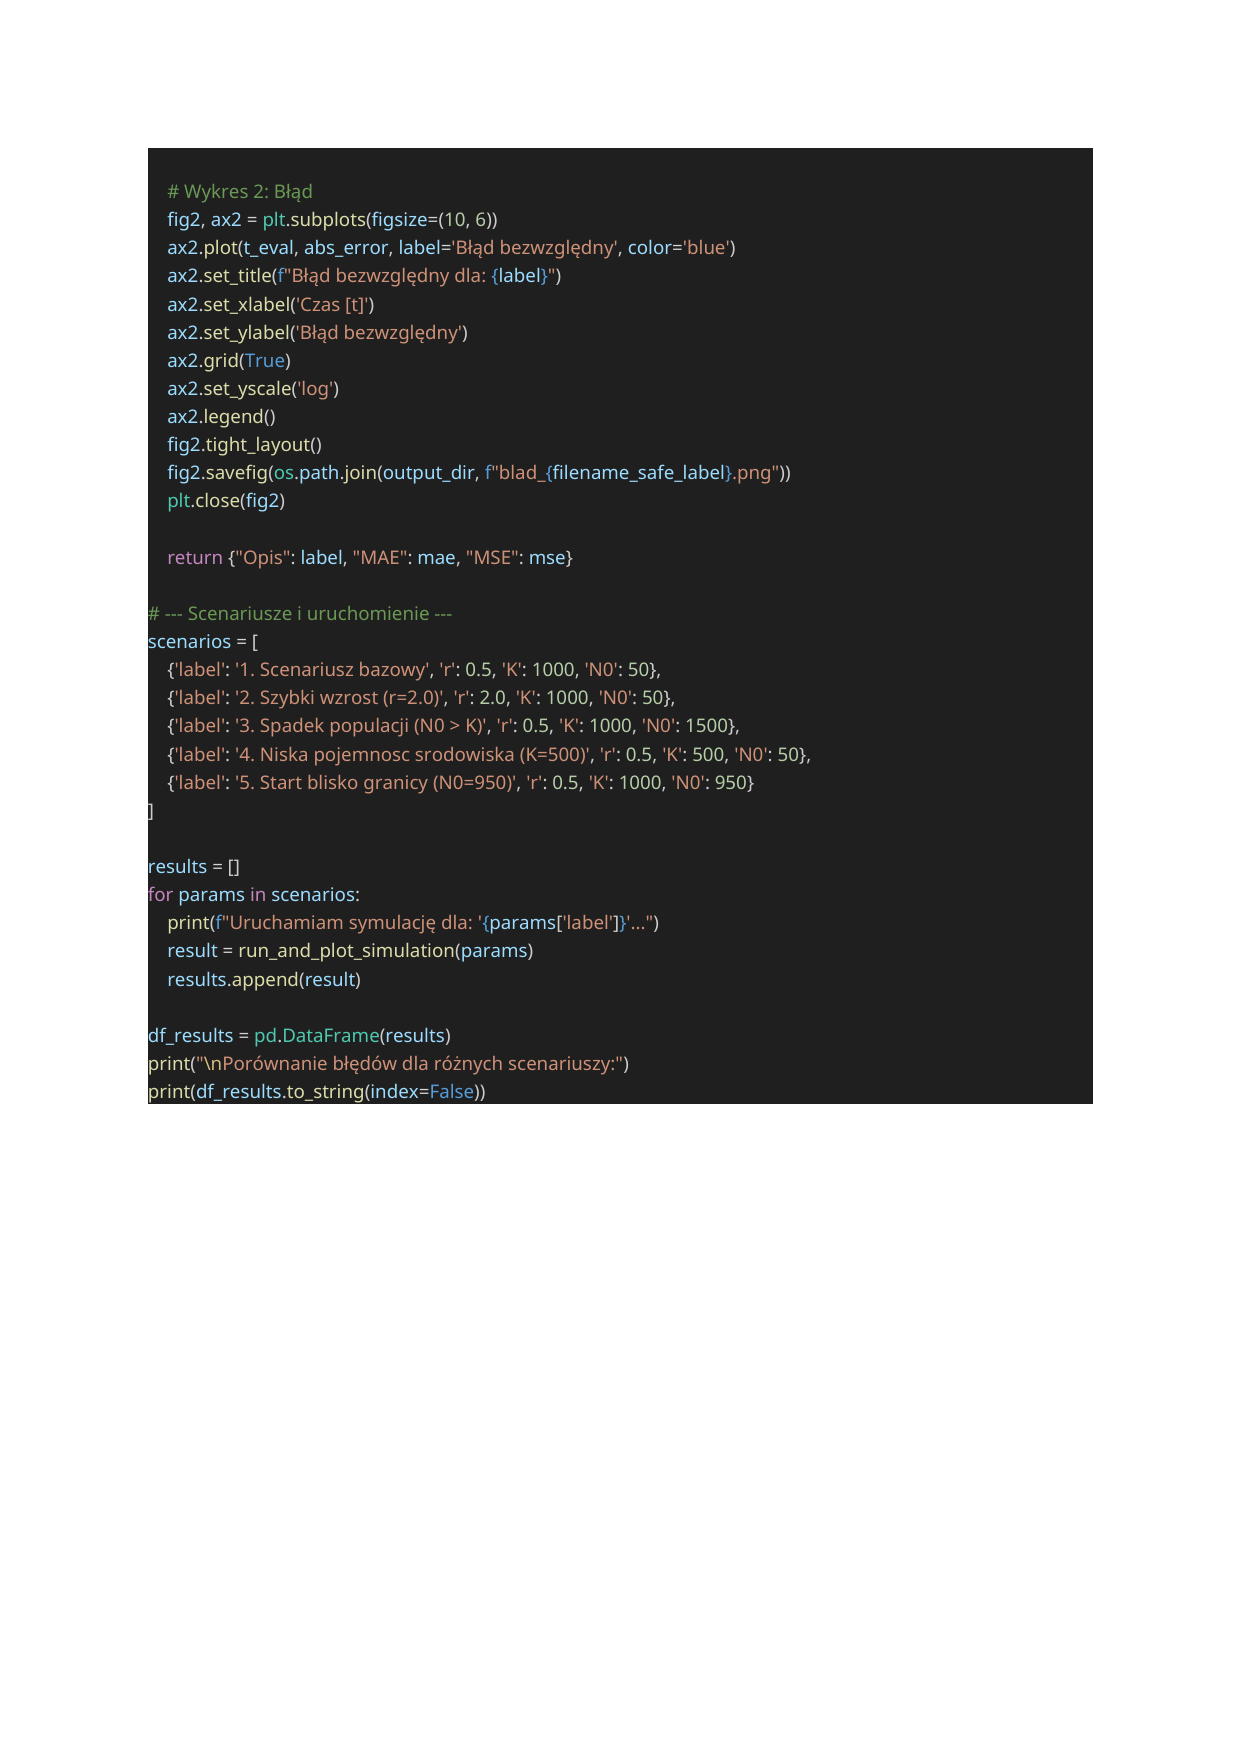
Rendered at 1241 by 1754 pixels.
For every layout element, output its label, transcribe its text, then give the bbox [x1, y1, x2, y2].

text print("\nPorównanie błędów dla różnych scenariuszy:") [148, 1048, 1093, 1076]
text {'label': '1. Scenariusz bazowy', 'r': 0.5, 'K': 1000, 'N0': 50}, [148, 654, 1093, 682]
text return {"Opis": label, "MAE": mae, "MSE": mse} [148, 541, 1093, 569]
text fig2, ax2 = plt.subplots(figsize=(10, 6)) [148, 204, 1093, 232]
text fig2.tight_layout() [148, 429, 1093, 457]
text results = [] [148, 851, 1093, 879]
text ax2.grid(True) [148, 344, 1093, 373]
text {'label': '2. Szybki wzrost (r=2.0)', 'r': 2.0, 'K': 1000, 'N0': 50}, [148, 682, 1093, 710]
text result = run_and_plot_simulation(params) [148, 935, 1093, 963]
text ax2.set_xlabel('Czas [t]') [148, 288, 1093, 316]
text ] [148, 794, 1093, 823]
text print(f"Uruchamiam symulację dla: '{params['label']}'...") [148, 907, 1093, 935]
text ax2.set_ylabel('Błąd bezwzględny') [148, 316, 1093, 344]
text results.append(result) [148, 963, 1093, 991]
text ax2.plot(t_eval, abs_error, label='Błąd bezwzględny', color='blue') [148, 232, 1093, 260]
text for params in scenarios: [148, 879, 1093, 907]
text {'label': '3. Spadek populacji (N0 > K)', 'r': 0.5, 'K': 1000, 'N0': 1500}, [148, 710, 1093, 738]
text df_results = pd.DataFrame(results) [148, 1019, 1093, 1048]
text fig2.savefig(os.path.join(output_dir, f"blad_{filename_safe_label}.png")) [148, 457, 1093, 485]
text ax2.legend() [148, 401, 1093, 429]
text ax2.set_yscale('log') [148, 373, 1093, 401]
text print(df_results.to_string(index=False)) [148, 1076, 1093, 1104]
text {'label': '4. Niska pojemnosc srodowiska (K=500)', 'r': 0.5, 'K': 500, 'N0': 50}, [148, 738, 1093, 766]
text plt.close(fig2) [148, 485, 1093, 513]
text # --- Scenariusze i uruchomienie --- [148, 598, 1093, 626]
text ax2.set_title(f"Błąd bezwzględny dla: {label}") [148, 260, 1093, 288]
text scenarios = [ [148, 626, 1093, 654]
text # Wykres 2: Błąd [148, 176, 1093, 204]
text {'label': '5. Start blisko granicy (N0=950)', 'r': 0.5, 'K': 1000, 'N0': 950} [148, 766, 1093, 794]
